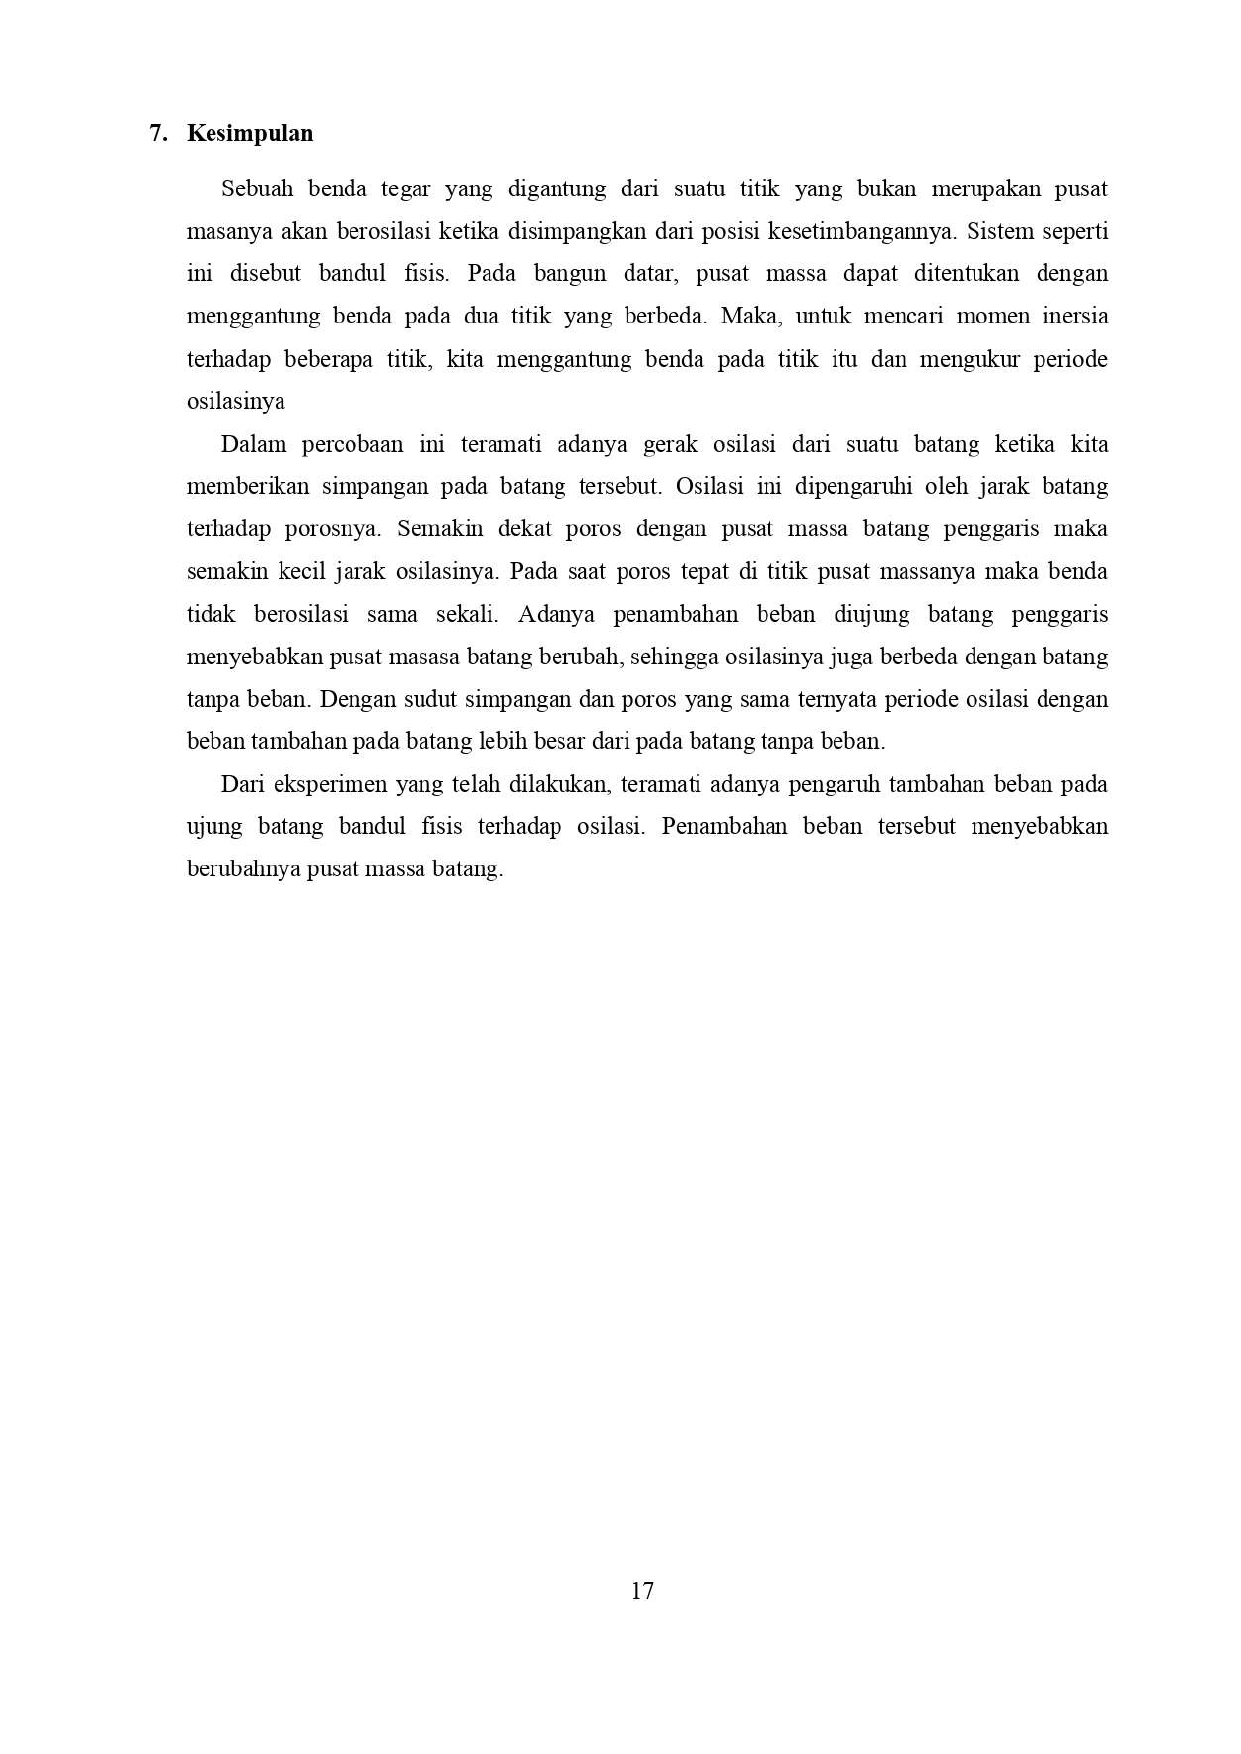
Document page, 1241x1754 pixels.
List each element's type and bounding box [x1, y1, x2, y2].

picture [143, 120, 1113, 1602]
